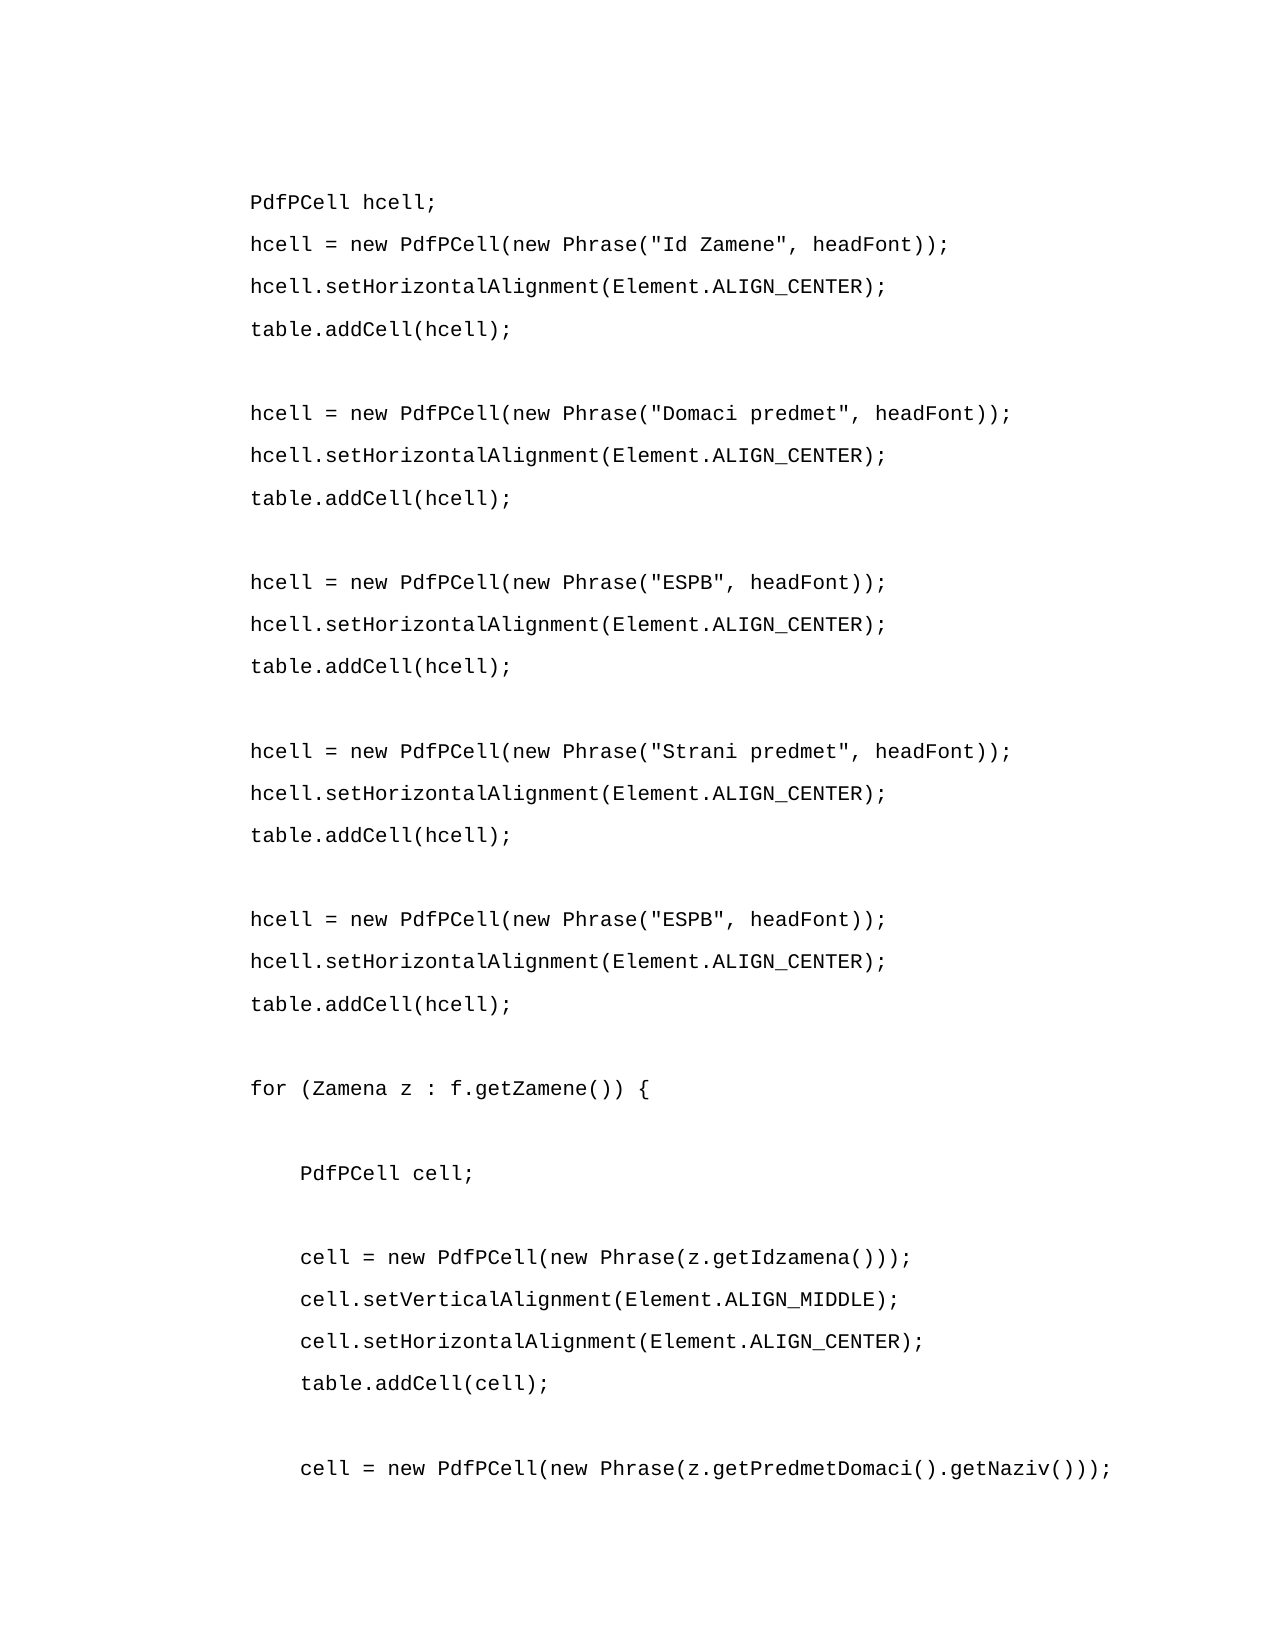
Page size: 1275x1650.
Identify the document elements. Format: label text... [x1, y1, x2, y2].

text hcell.setHorizontalAlignment(Element.ALIGN_CENTER); [150, 952, 1125, 975]
text hcell.setHorizontalAlignment(Element.ALIGN_CENTER); [150, 614, 1125, 638]
text PdfPCell hcell; [150, 192, 1125, 216]
text hcell.setHorizontalAlignment(Element.ALIGN_CENTER); [150, 445, 1125, 469]
text hcell = new PdfPCell(new Phrase("Strani predmet", headFont)); [150, 741, 1125, 764]
text hcell.setHorizontalAlignment(Element.ALIGN_CENTER); [150, 277, 1125, 300]
text table.addCell(hcell); [150, 487, 1125, 511]
text table.addCell(hcell); [150, 656, 1125, 680]
text PdfPCell cell; [150, 1162, 1125, 1186]
text cell = new PdfPCell(new Phrase(z.getIdzamena())); [150, 1247, 1125, 1271]
text hcell.setHorizontalAlignment(Element.ALIGN_CENTER); [150, 783, 1125, 806]
text cell.setHorizontalAlignment(Element.ALIGN_CENTER); [150, 1331, 1125, 1355]
text hcell = new PdfPCell(new Phrase("Id Zamene", headFont)); [150, 234, 1125, 258]
text hcell = new PdfPCell(new Phrase("Domaci predmet", headFont)); [150, 403, 1125, 427]
text hcell = new PdfPCell(new Phrase("ESPB", headFont)); [150, 572, 1125, 596]
text cell = new PdfPCell(new Phrase(z.getPredmetDomaci().getNaziv())); [150, 1458, 1125, 1481]
text table.addCell(hcell); [150, 825, 1125, 849]
text table.addCell(hcell); [150, 319, 1125, 342]
text table.addCell(hcell); [150, 994, 1125, 1017]
text table.addCell(cell); [150, 1373, 1125, 1397]
text for (Zamena z : f.getZamene()) { [150, 1078, 1125, 1102]
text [150, 1289, 1125, 1313]
text hcell = new PdfPCell(new Phrase("ESPB", headFont)); [150, 909, 1125, 933]
